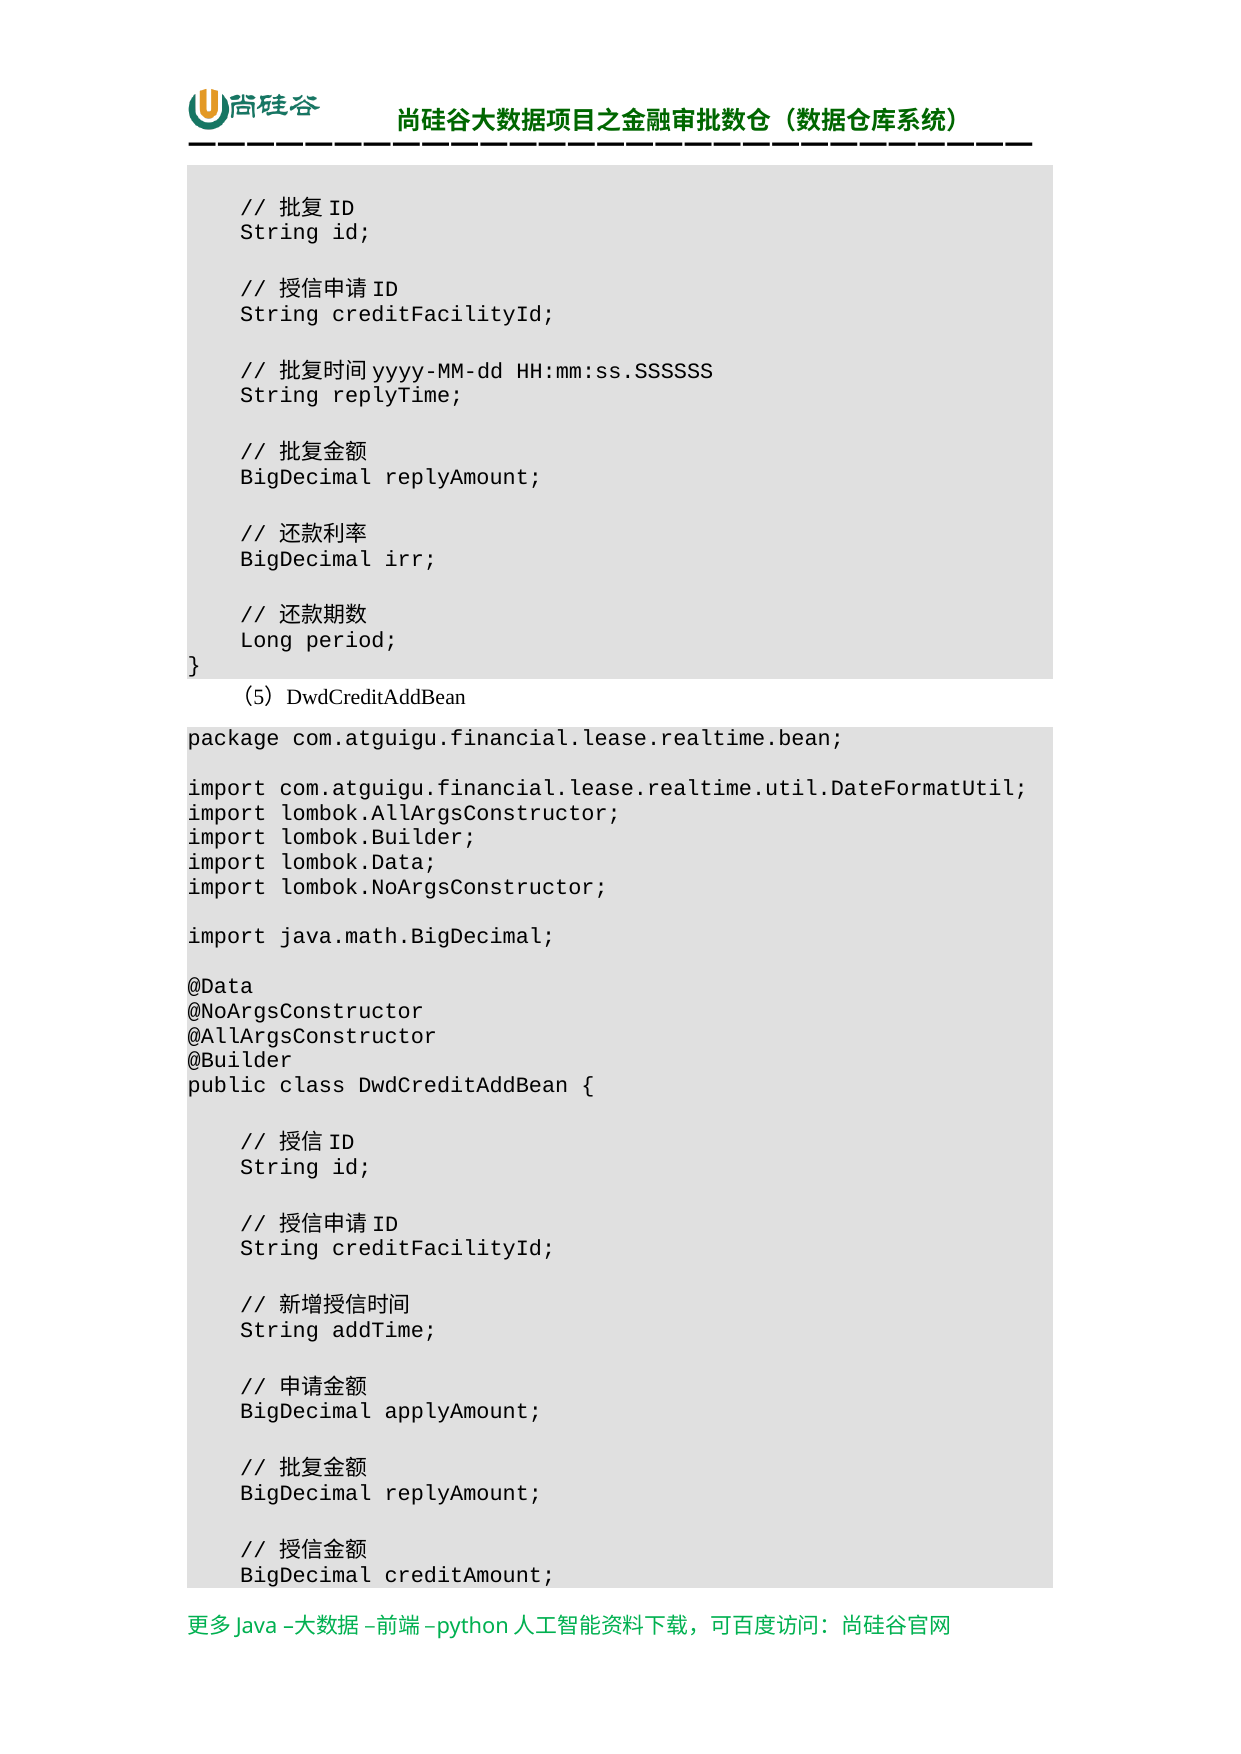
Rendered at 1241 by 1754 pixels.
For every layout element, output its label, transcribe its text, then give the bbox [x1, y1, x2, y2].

text // 授信 ID [187, 1124, 1053, 1156]
text // 授信申请 ID [187, 271, 1053, 303]
text String replyTime; [187, 385, 1053, 409]
text @AllArgsConstructor [187, 1025, 1053, 1049]
text @Builder [187, 1049, 1053, 1074]
text // 授信申请 ID [187, 1206, 1053, 1237]
text import java.math.BigDecimal; [187, 926, 1053, 950]
text @NoArgsConstructor [187, 1000, 1053, 1025]
text import lombok.Data; [187, 851, 1053, 876]
text // 还款期数 [187, 597, 1053, 629]
text // 批复金额 [187, 1450, 1053, 1482]
text String id; [187, 222, 1053, 246]
text BigDecimal irr; [187, 548, 1053, 573]
text // 新增授信时间 [187, 1287, 1053, 1319]
text // 申请金额 [187, 1369, 1053, 1401]
text import lombok.AllArgsConstructor; [187, 802, 1053, 826]
text package com.atguigu.financial.lease.realtime.bean; [187, 727, 1053, 752]
text String id; [187, 1156, 1053, 1181]
text BigDecimal replyAmount; [187, 466, 1053, 491]
text // 还款利率 [187, 516, 1053, 548]
text String creditFacilityId; [187, 303, 1053, 328]
text import lombok.Builder; [187, 826, 1053, 851]
text String addTime; [187, 1319, 1053, 1344]
text import lombok.NoArgsConstructor; [187, 876, 1053, 901]
text BigDecimal creditAmount; [187, 1564, 1053, 1588]
text // 批复 ID [187, 189, 1053, 222]
text public class DwdCreditAddBean { [187, 1074, 1053, 1099]
text Long period; [187, 629, 1053, 654]
text BigDecimal applyAmount; [187, 1401, 1053, 1425]
text （5）DwdCreditAddBean [187, 679, 1053, 711]
text import com.atguigu.financial.lease.realtime.util.DateFormatUtil; [187, 777, 1053, 802]
text } [187, 654, 1053, 679]
text // 授信金额 [187, 1532, 1053, 1564]
text @Data [187, 975, 1053, 1000]
text // 批复金额 [187, 434, 1053, 466]
text // 批复时间 yyyy-MM-dd HH:mm:ss.SSSSSS [187, 353, 1053, 385]
text String creditFacilityId; [187, 1237, 1053, 1262]
text BigDecimal replyAmount; [187, 1482, 1053, 1507]
